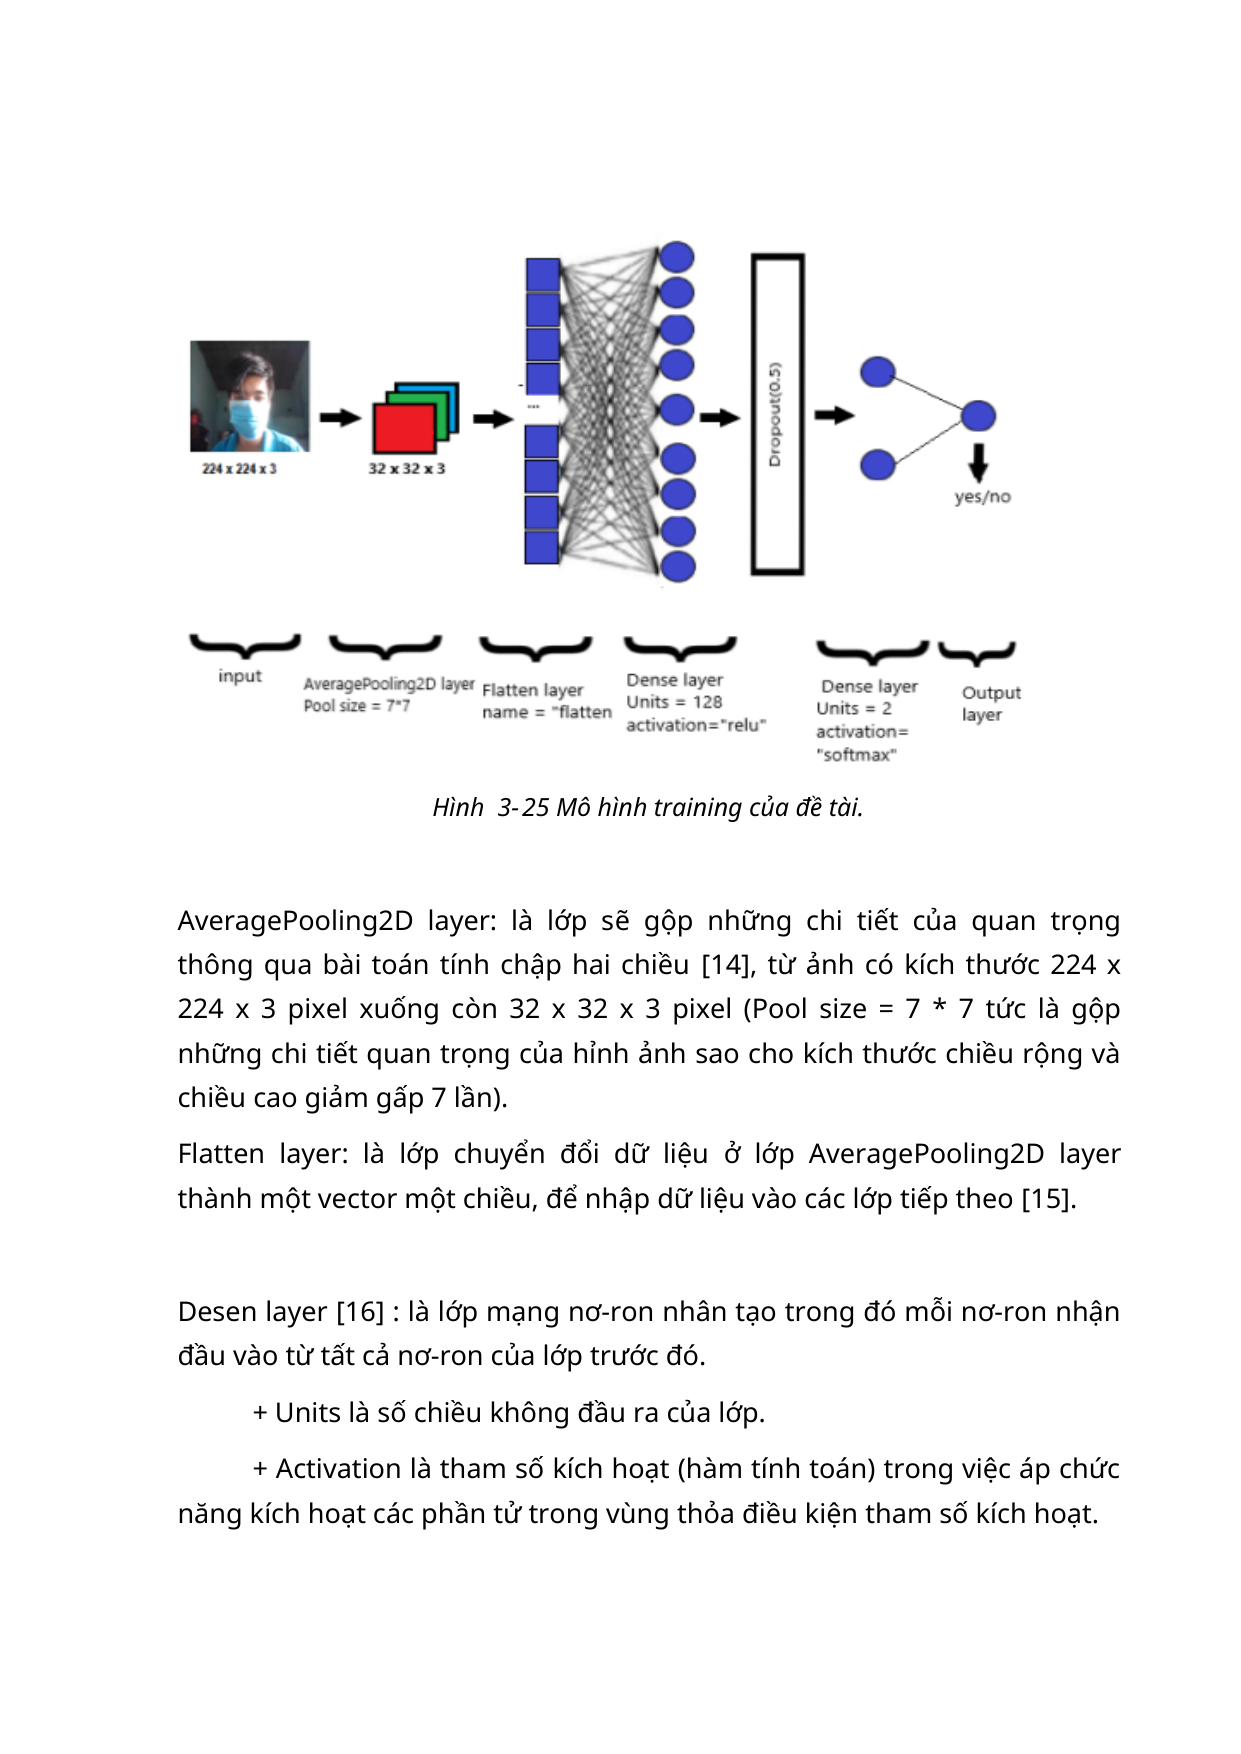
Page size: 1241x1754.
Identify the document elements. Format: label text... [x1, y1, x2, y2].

text Flatten layer: là lớp chuyển đổi dữ liệu ở lớp AveragePooling2D layer thành một vector một chiều, để nhập dữ liệu vào các lớp tiếp theo [15]. [177, 1135, 1122, 1216]
text AveragePooling2D layer: là lớp sẽ gộp những chi tiết của quan trọng thông qua bài toán tính chập hai chiều [14], từ ảnh có kích thước 224 x 224 x 3 pixel xuống còn 32 x 32 x 3 pixel (Pool size = 7 * 7 tức là gộp những chi tiết quan trọng của hỉnh ảnh sao cho kích thước chiều rộng và chiều cao giảm gấp 7 lần). [177, 902, 1122, 1115]
picture [177, 177, 1022, 771]
text + Activation là tham số kích hoạt (hàm tính toán) trong việc áp chức năng kích hoạt các phần tử trong vùng thỏa điều kiện tham số kích hoạt. [177, 1450, 1122, 1531]
text + Units là số chiều không đầu ra của lớp. [177, 1393, 1122, 1430]
text Desen layer [16] : là lớp mạng nơ-ron nhân tạo trong đó mỗi nơ-ron nhận đầu vào từ tất cả nơ-ron của lớp trước đó. [177, 1292, 1122, 1373]
